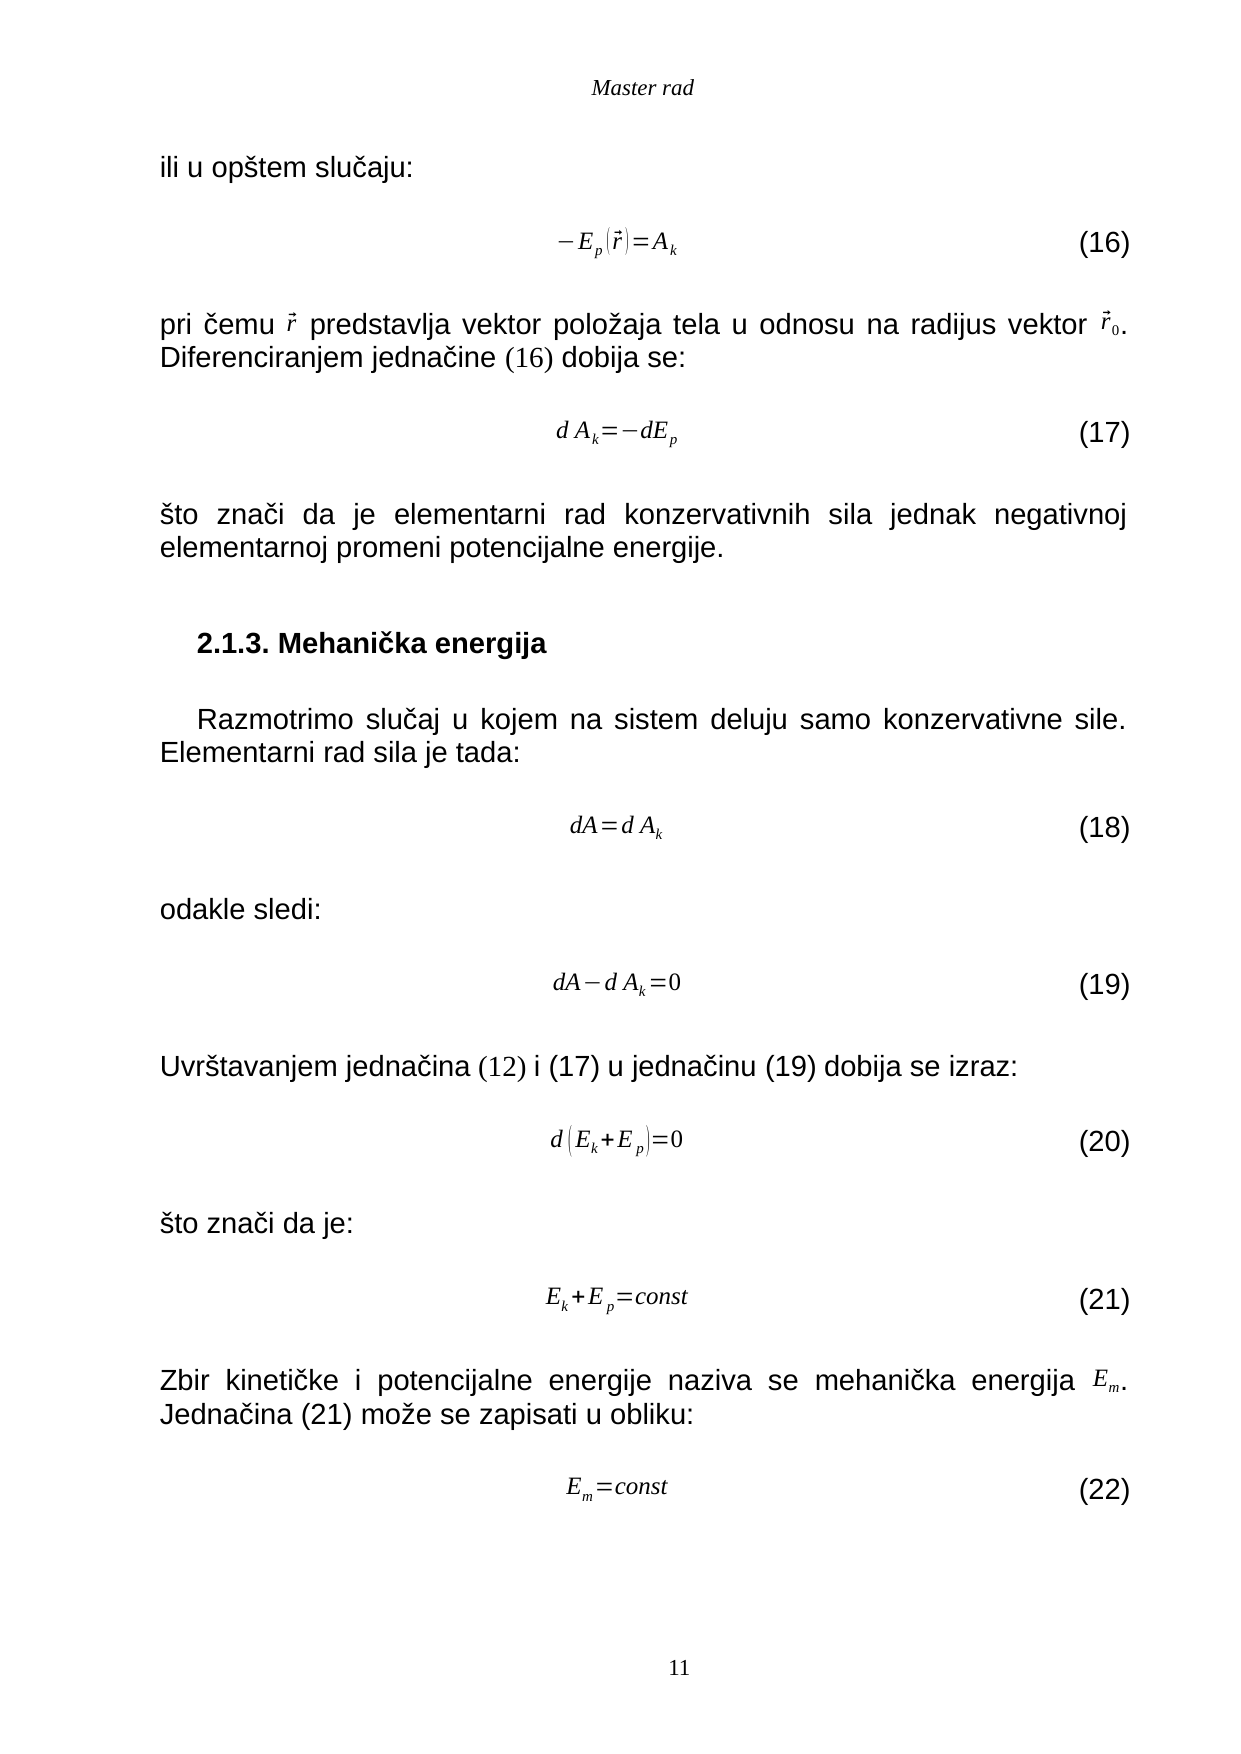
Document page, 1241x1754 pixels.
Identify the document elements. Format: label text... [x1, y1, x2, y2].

text Razmotrimo slučaj u kojem na sistem deluju samo konzervativne sile. Elementarni rad sila je tada: [159, 702, 1128, 769]
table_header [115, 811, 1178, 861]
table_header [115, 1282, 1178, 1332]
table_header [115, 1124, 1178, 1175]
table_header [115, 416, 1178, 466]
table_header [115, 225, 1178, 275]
subtitle Mehanička energija [197, 627, 1128, 660]
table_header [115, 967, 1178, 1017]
text što znači da je elementarni rad konzervativnih sila jednak negativnoj elementarnoj promeni potencijalne energije. [159, 497, 1128, 564]
text ili u opštem slučaju: [159, 150, 1128, 183]
text Uvrštavanjem jednačina (12) i (17) u jednačinu (19) dobija se izraz: [159, 1049, 1128, 1082]
text što znači da je: [159, 1207, 1128, 1240]
text pri čemu predstavlja vektor položaja tela u odnosu na radijus vektor . Diferenciranjem jednačine (16) dobija se: [159, 307, 1128, 374]
text odakle sledi: [159, 892, 1128, 926]
text Zbir kinetičke i potencijalne energije naziva se mehanička energija . Jednačina (21) može se zapisati u obliku: [159, 1363, 1128, 1430]
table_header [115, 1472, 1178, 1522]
